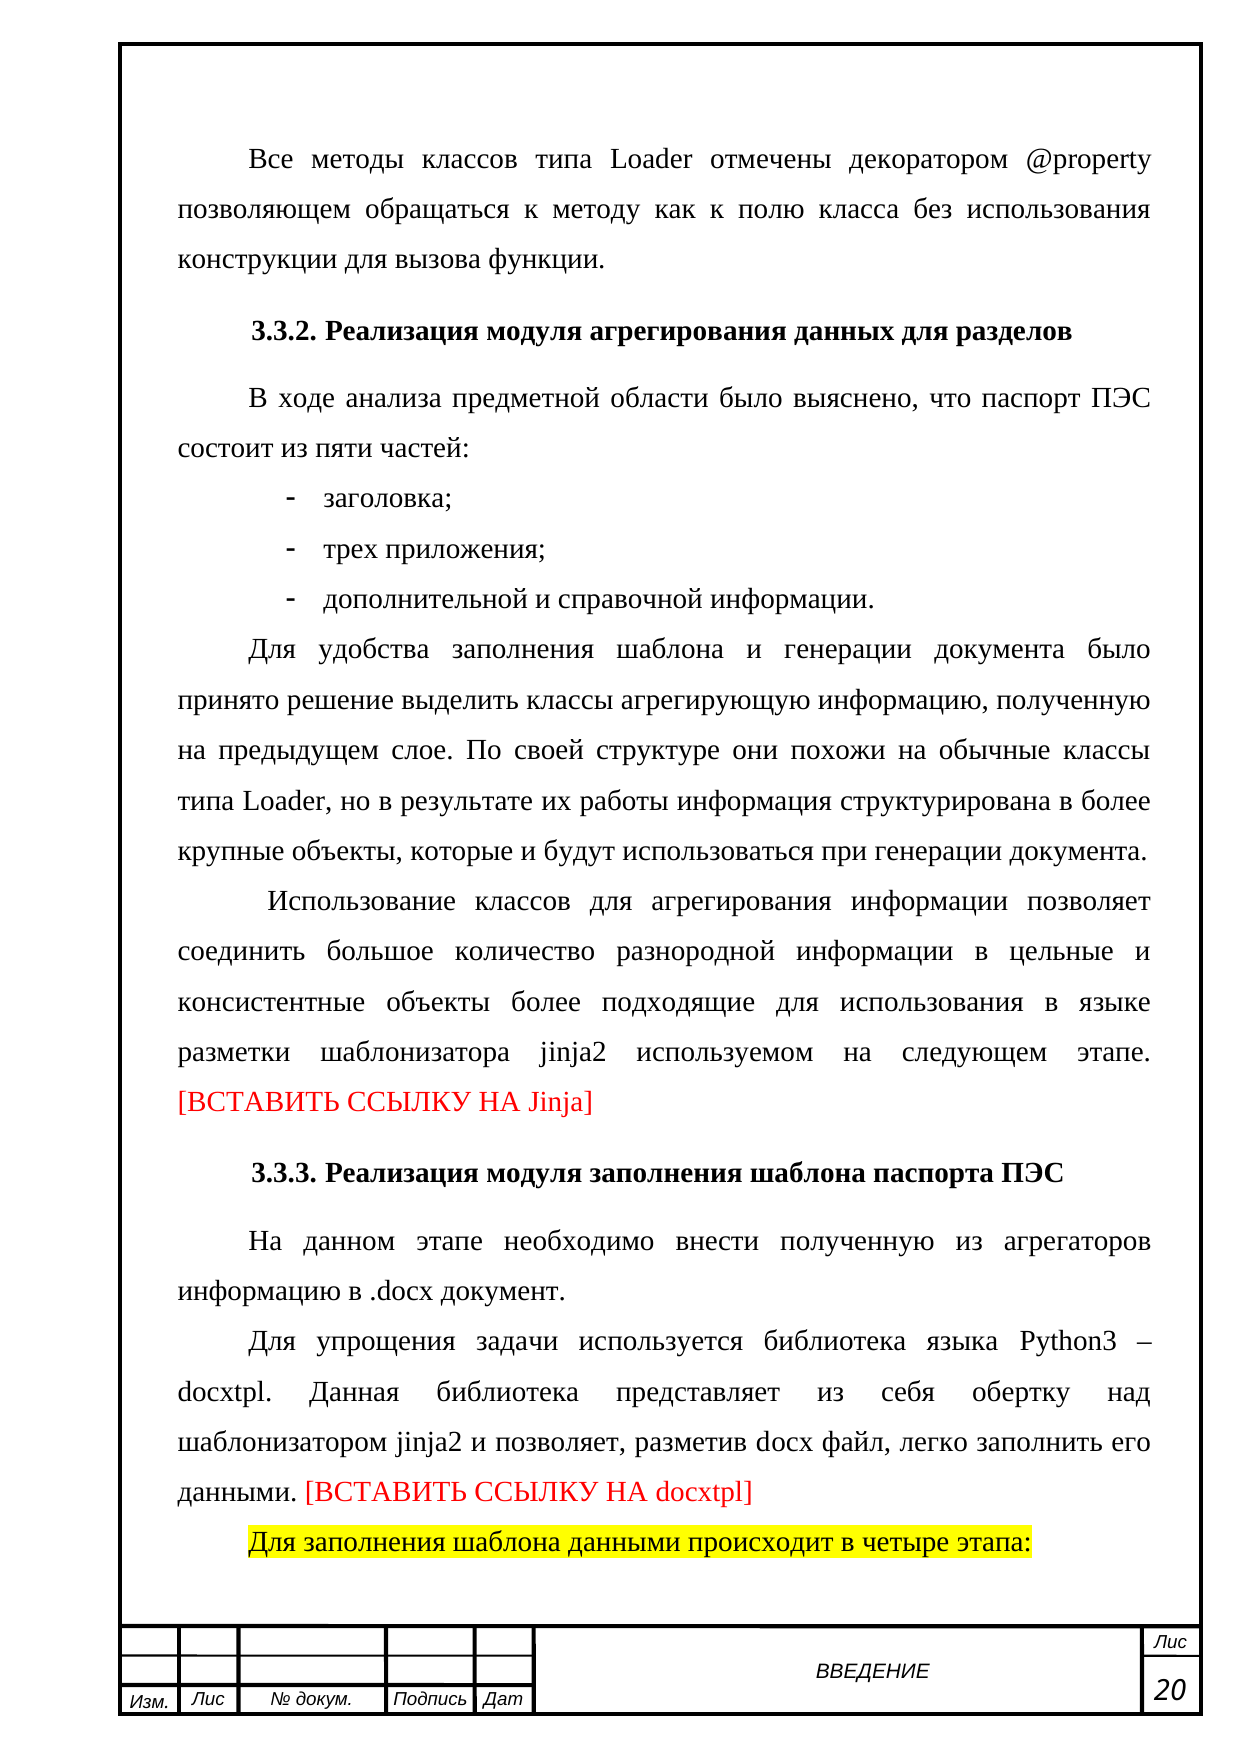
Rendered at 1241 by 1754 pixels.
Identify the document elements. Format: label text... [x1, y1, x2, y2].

text Для упрощения задачи используется библиотека языка Python3 – docxtpl. Данная библиотека представляет из себя обертку над шаблонизатором jinja2 и позволяет, разметив docx файл, легко заполнить его данными. [ВСТАВИТЬ ССЫЛКУ НА docxtpl] [177, 1323, 1152, 1508]
text Для заполнения шаблона данными происходит в четыре этапа: [177, 1524, 1152, 1558]
text Использование классов для агрегирования информации позволяет соединить большое количество разнородной информации в цельные и консистентные объекты более подходящие для использования в языке разметки шаблонизатора jinja2 используемом на следующем этапе. [ВСТАВИТЬ ССЫЛКУ НА Jinja] [177, 883, 1152, 1118]
list трех приложения; [286, 531, 1152, 564]
text В ходе анализа предметной области было выяснено, что паспорт ПЭС состоит из пяти частей: [177, 380, 1152, 464]
list заголовка; [286, 480, 1152, 514]
text На данном этапе необходимо внести полученную из агрегаторов информацию в .docx документ. [177, 1223, 1152, 1307]
list дополнительной и справочной информации. [286, 581, 1152, 615]
text Все методы классов типа Loader отмечены декоратором @property позволяющем обращаться к методу как к полю класса без использования конструкции для вызова функции. [177, 141, 1152, 275]
subtitle Реализация модуля агрегирования данных для разделов [177, 313, 1152, 346]
text Для удобства заполнения шаблона и генерации документа было принято решение выделить классы агрегирующую информацию, полученную на предыдущем слое. По своей структуре они похожи на обычные классы типа Loader, но в результате их работы информация структурирована в более крупные объекты, которые и будут использоваться при генерации документа. [177, 632, 1152, 866]
subtitle Реализация модуля заполнения шаблона паспорта ПЭС [177, 1156, 1152, 1189]
